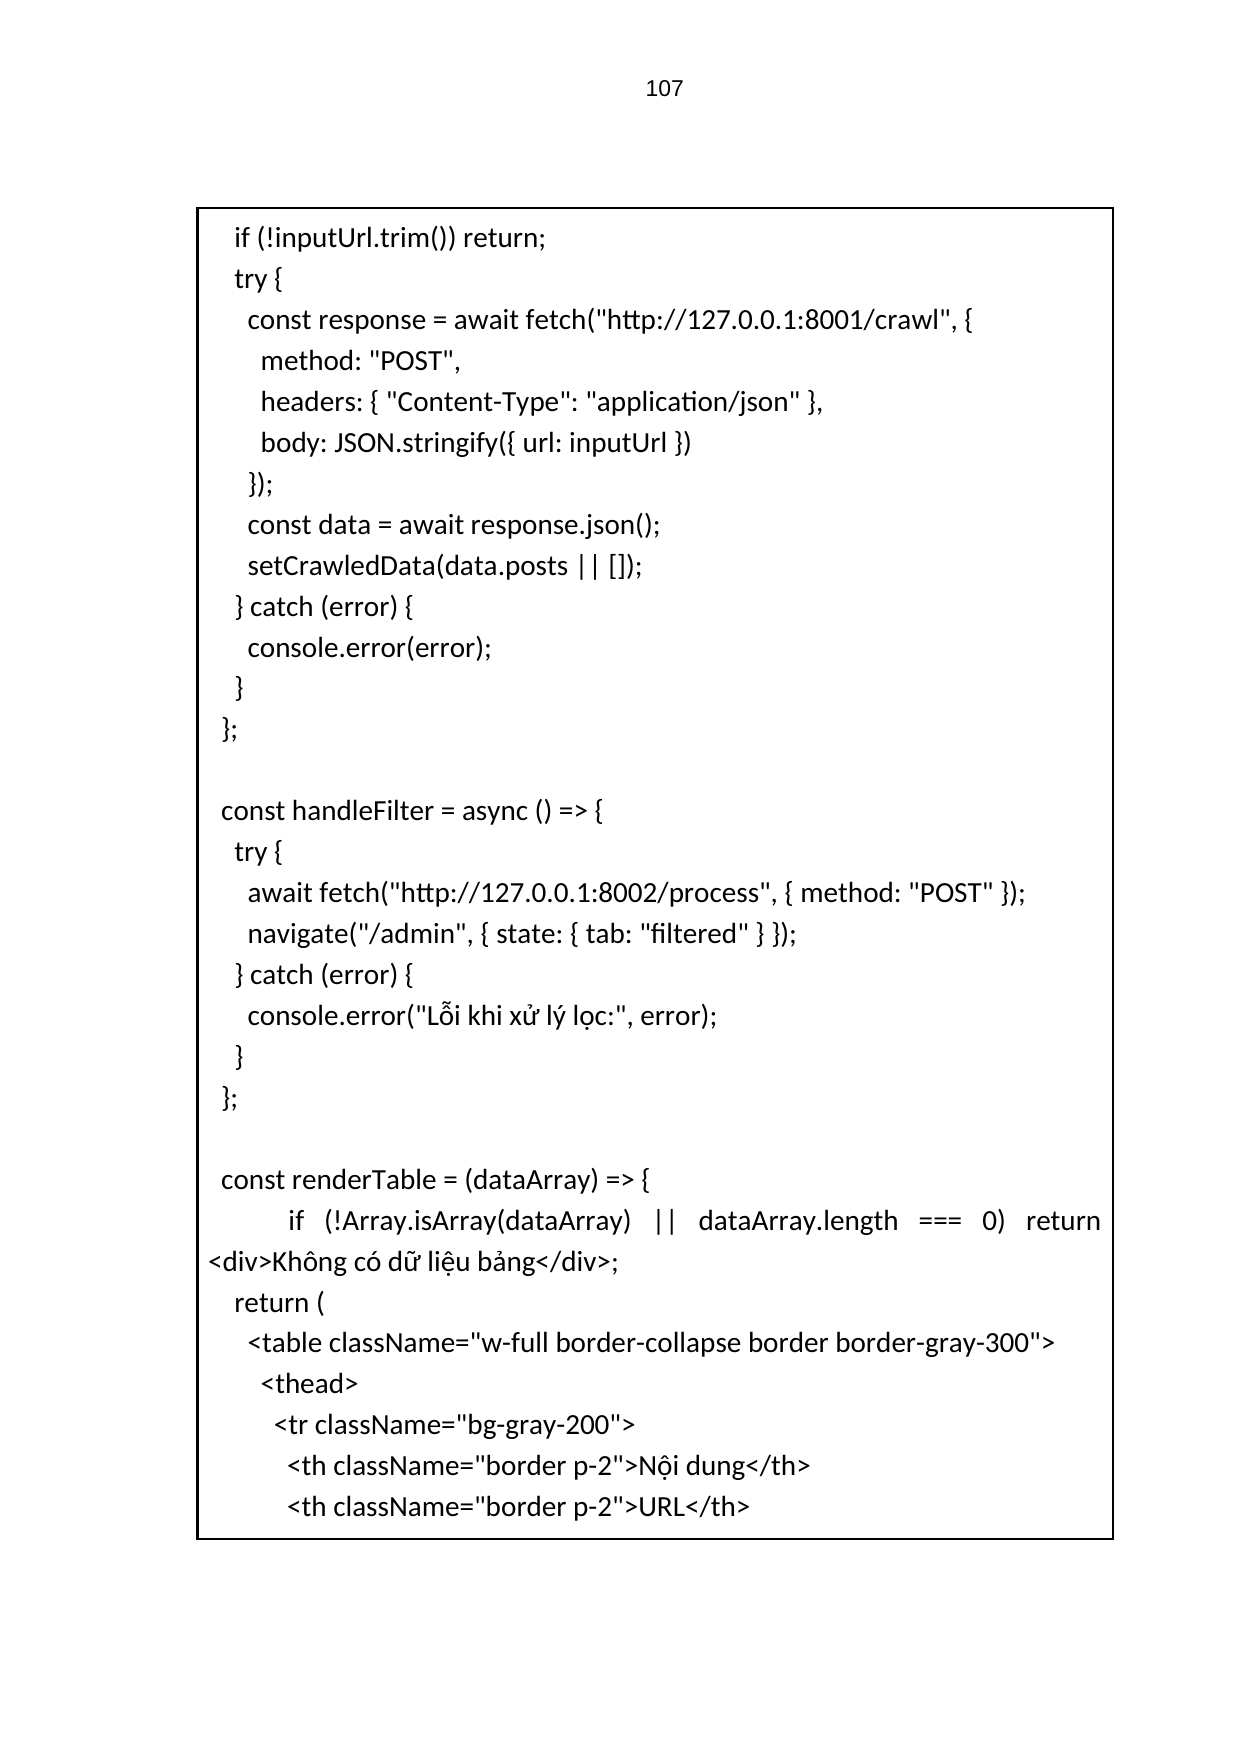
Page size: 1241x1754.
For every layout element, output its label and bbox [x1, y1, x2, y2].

table_header [199, 209, 1112, 1538]
